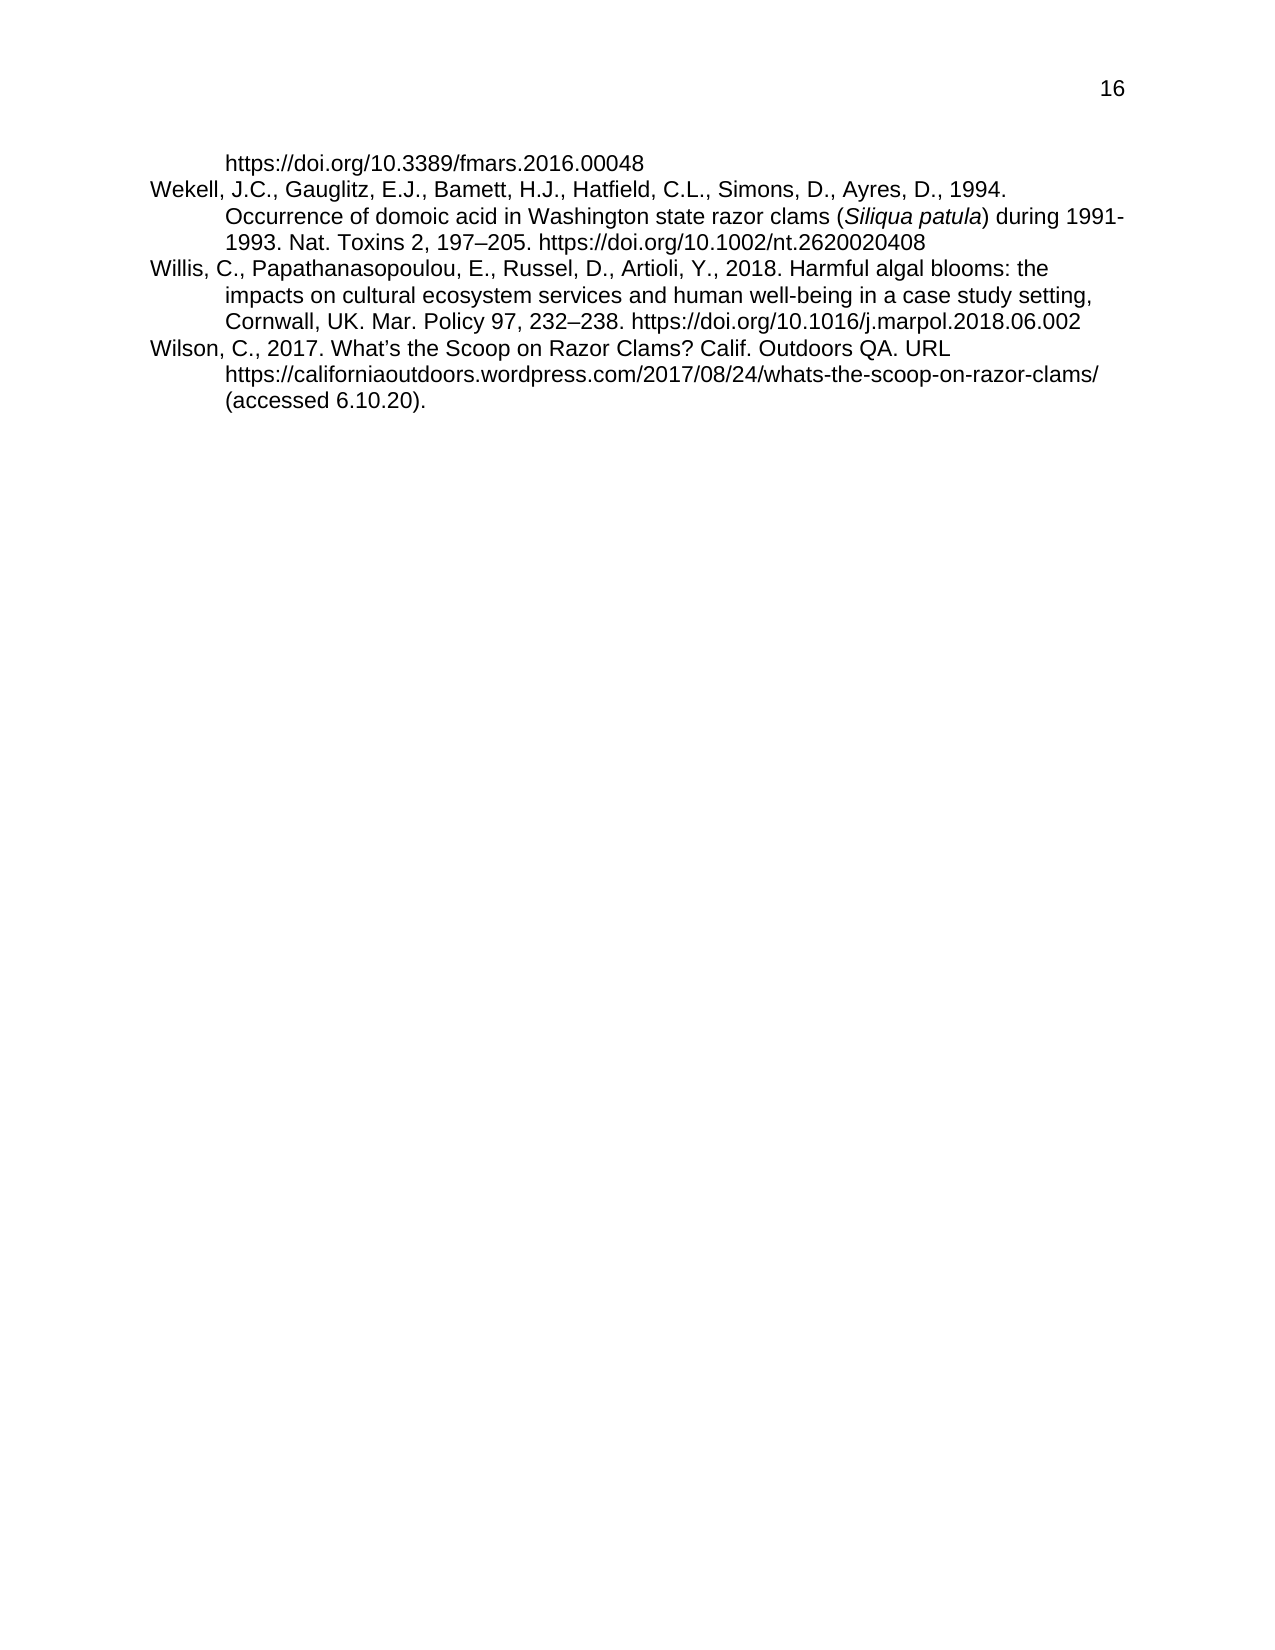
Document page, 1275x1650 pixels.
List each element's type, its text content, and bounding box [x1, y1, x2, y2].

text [150, 150, 1125, 176]
text Willis, C., Papathanasopoulou, E., Russel, D., Artioli, Y., 2018. Harmful algal blooms: the impacts on cultural ecosystem services and human well-being in a case study setting, Cornwall, UK. Mar. Policy 97, 232–238. https://doi.org/10.1016/j.marpol.2018.06.002 [150, 255, 1125, 334]
text Wilson, C., 2017. What’s the Scoop on Razor Clams? Calif. Outdoors QA. URL https://californiaoutdoors.wordpress.com/2017/08/24/whats-the-scoop-on-razor-clams/ (accessed 6.10.20). [150, 334, 1125, 413]
text Wekell, J.C., Gauglitz, E.J., Bamett, H.J., Hatfield, C.L., Simons, D., Ayres, D., 1994. Occurrence of domoic acid in Washington state razor clams (Siliqua patula) during 1991-1993. Nat. Toxins 2, 197–205. https://doi.org/10.1002/nt.2620020408 [150, 176, 1125, 255]
